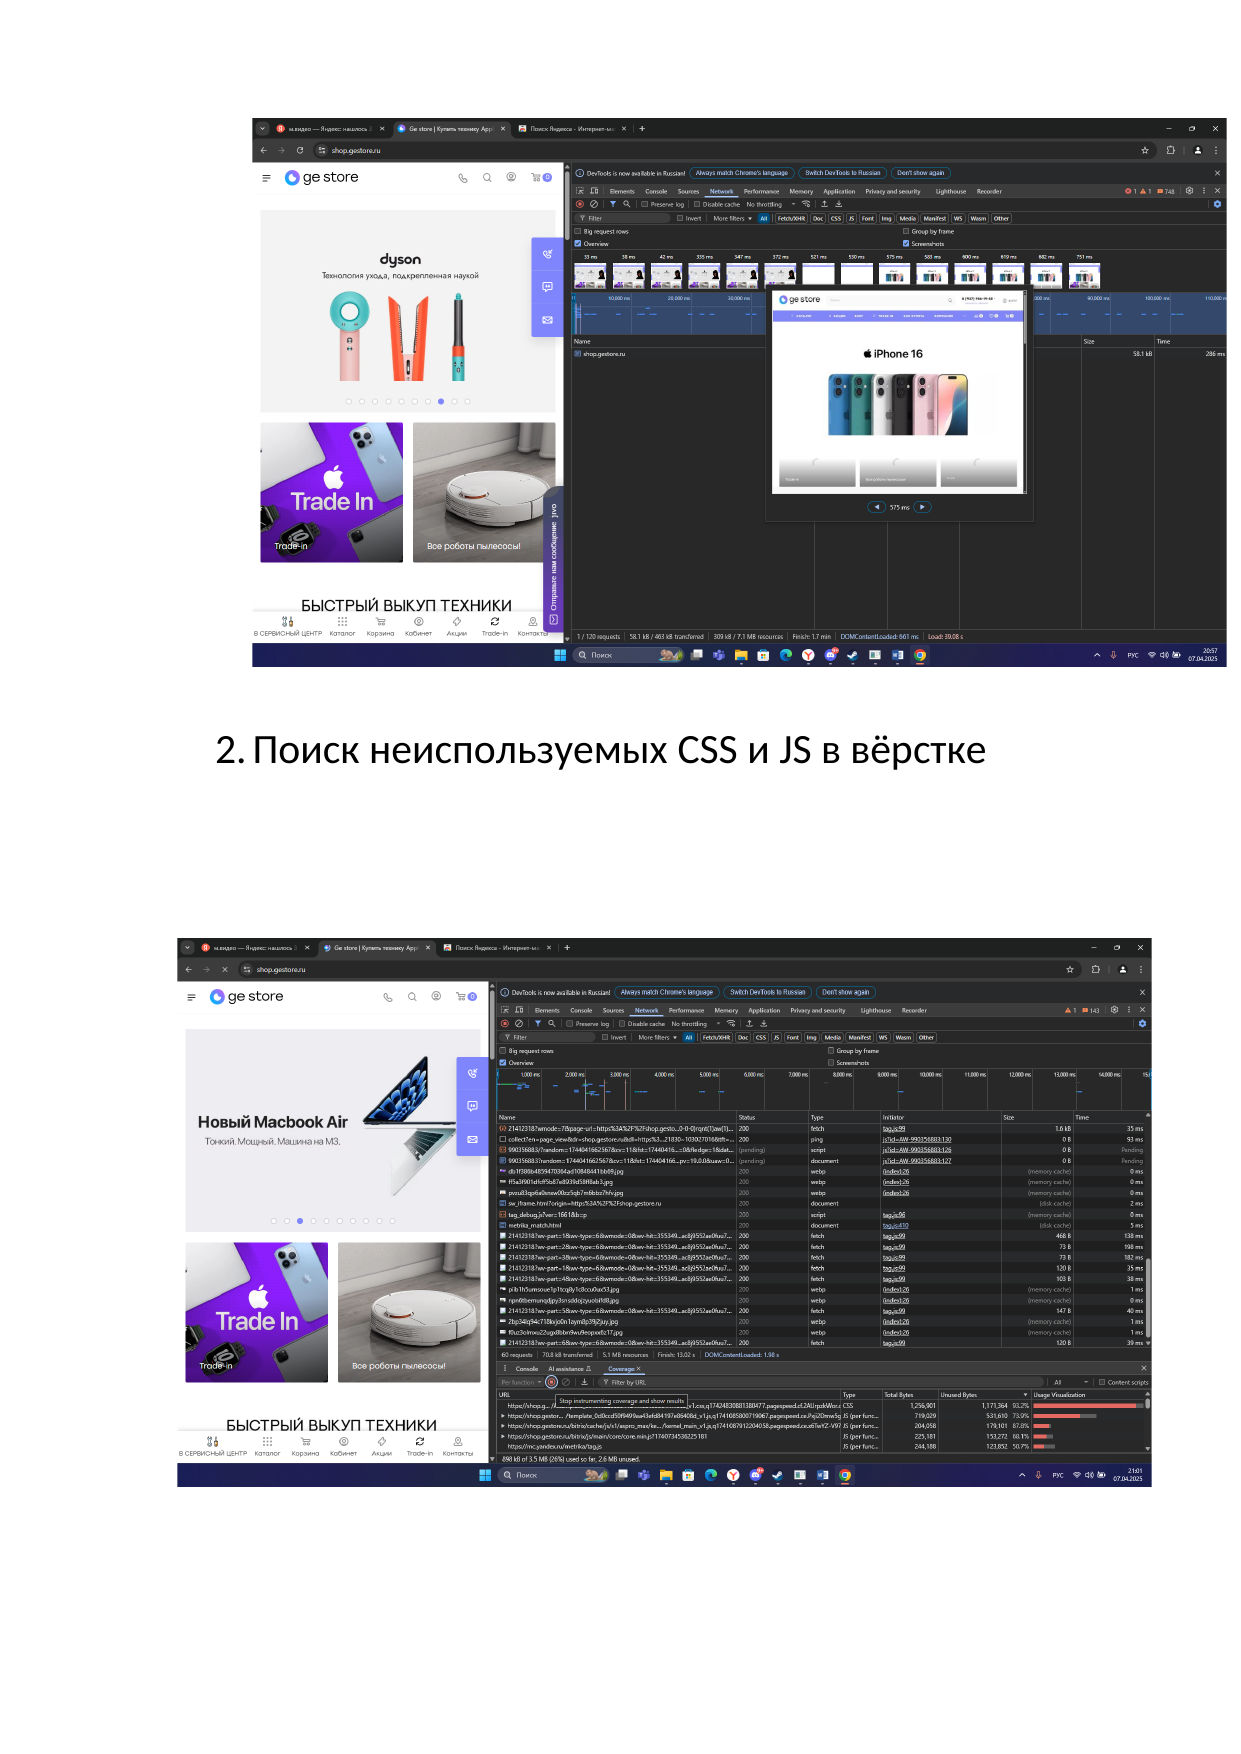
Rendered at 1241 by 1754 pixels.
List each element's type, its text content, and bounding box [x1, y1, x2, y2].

list Поиск неиспользуемых CSS и JS в вёрстке [215, 723, 1152, 774]
picture [177, 938, 1152, 1487]
picture [252, 118, 1227, 667]
